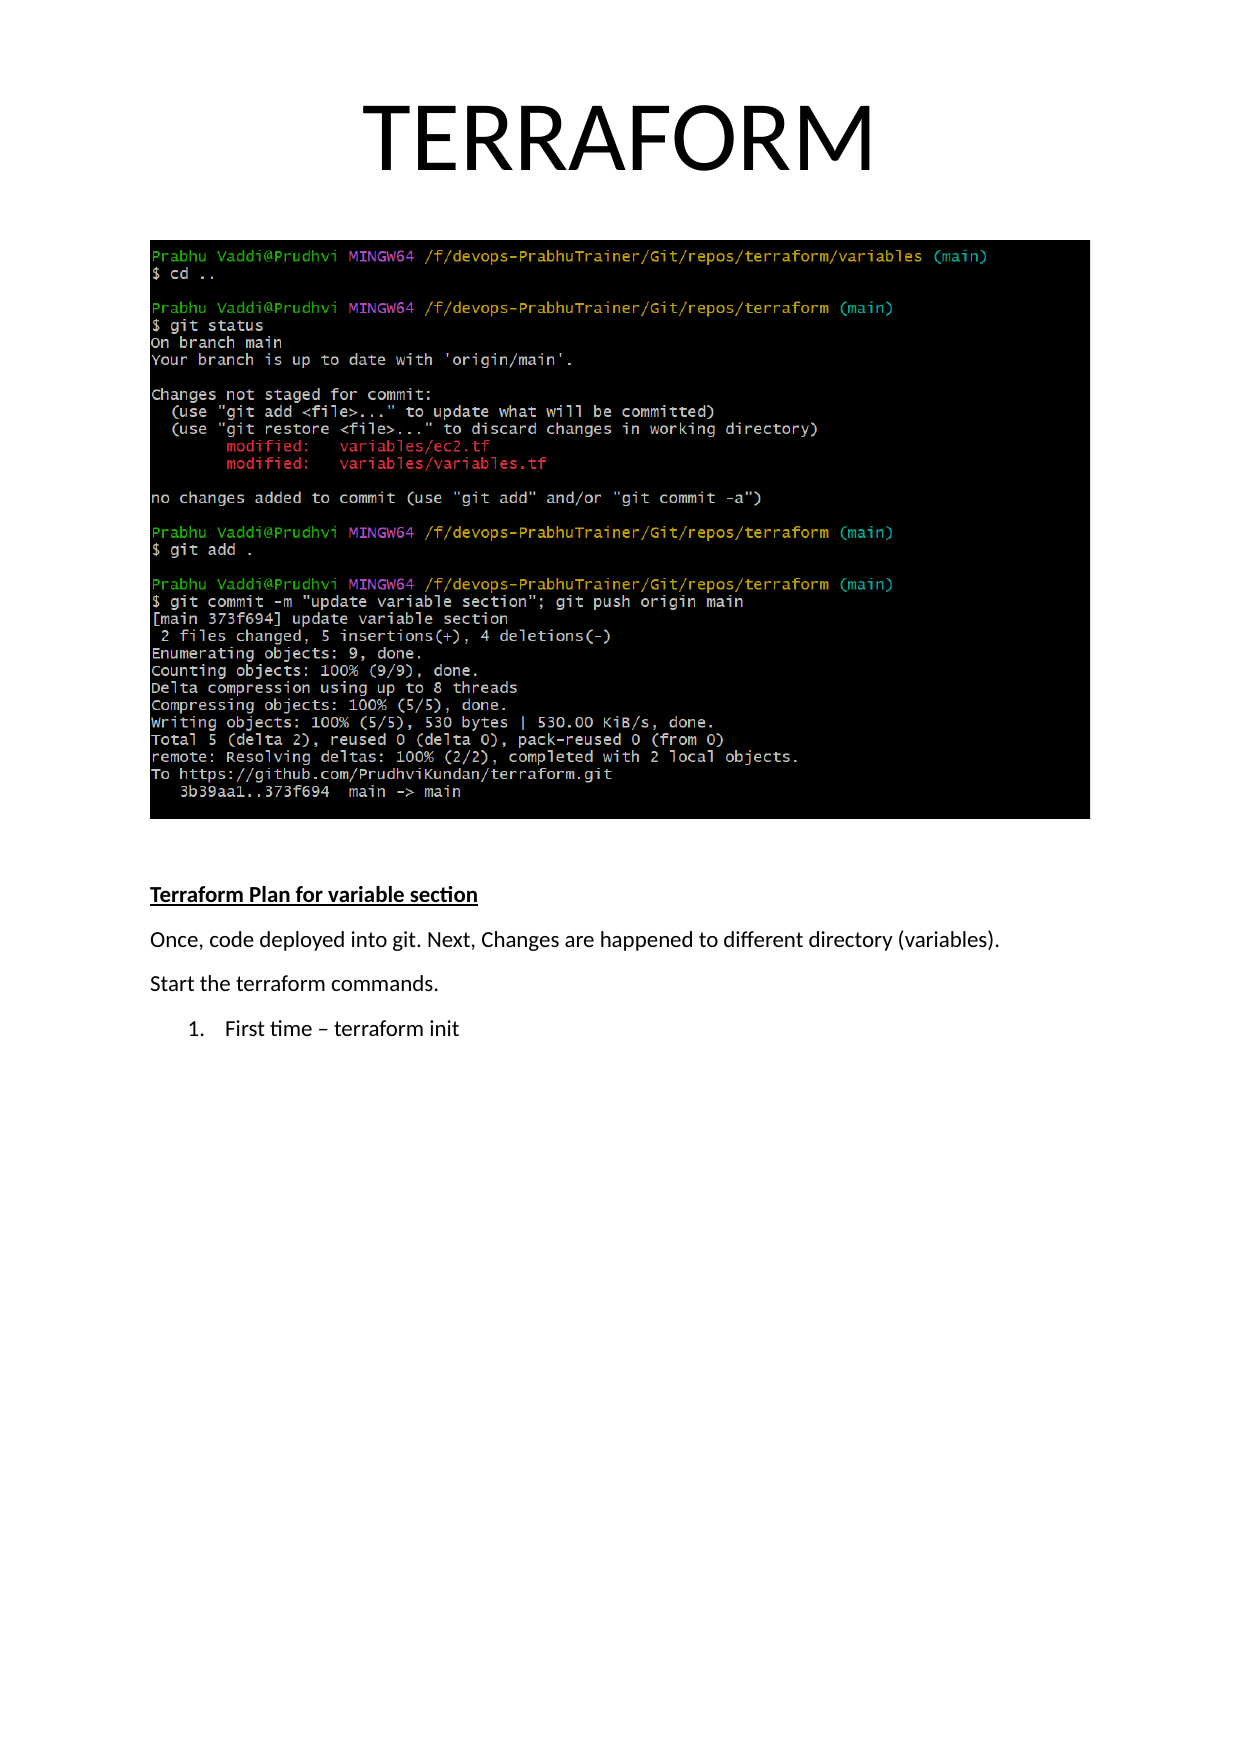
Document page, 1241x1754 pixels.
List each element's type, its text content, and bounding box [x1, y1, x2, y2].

text Terraform Plan for variable section [150, 880, 1090, 908]
text Once, code deployed into git. Next, Changes are happened to different directory (variables). [150, 925, 1090, 953]
text Start the terraform commands. [150, 969, 1090, 997]
list First time – terraform init [187, 1014, 1090, 1042]
picture [150, 240, 1091, 819]
